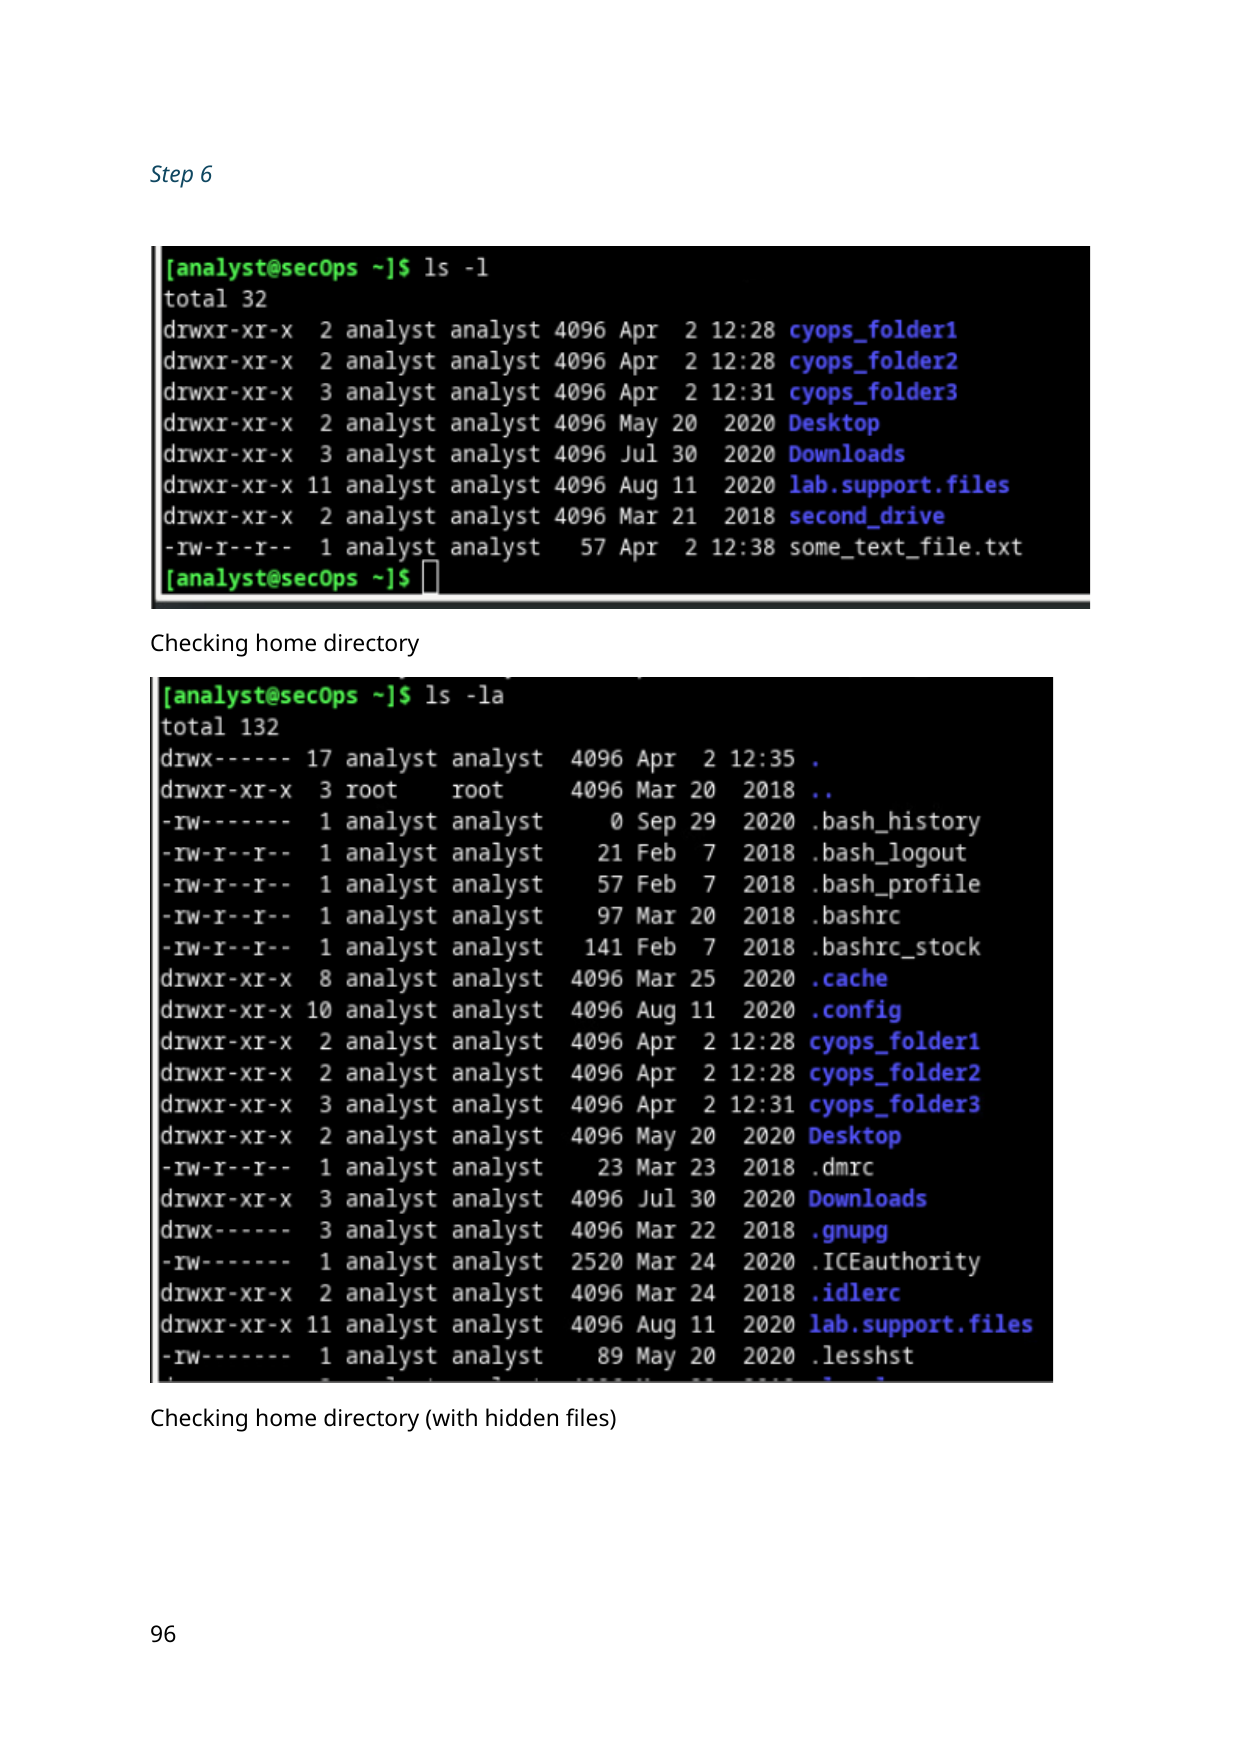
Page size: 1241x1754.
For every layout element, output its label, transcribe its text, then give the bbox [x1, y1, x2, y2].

text Checking home directory (with hidden files) [150, 1402, 1090, 1433]
text Checking home directory [150, 627, 1090, 659]
subtitle Step 6 [150, 158, 1090, 189]
picture [150, 677, 1054, 1383]
picture [150, 246, 1091, 609]
